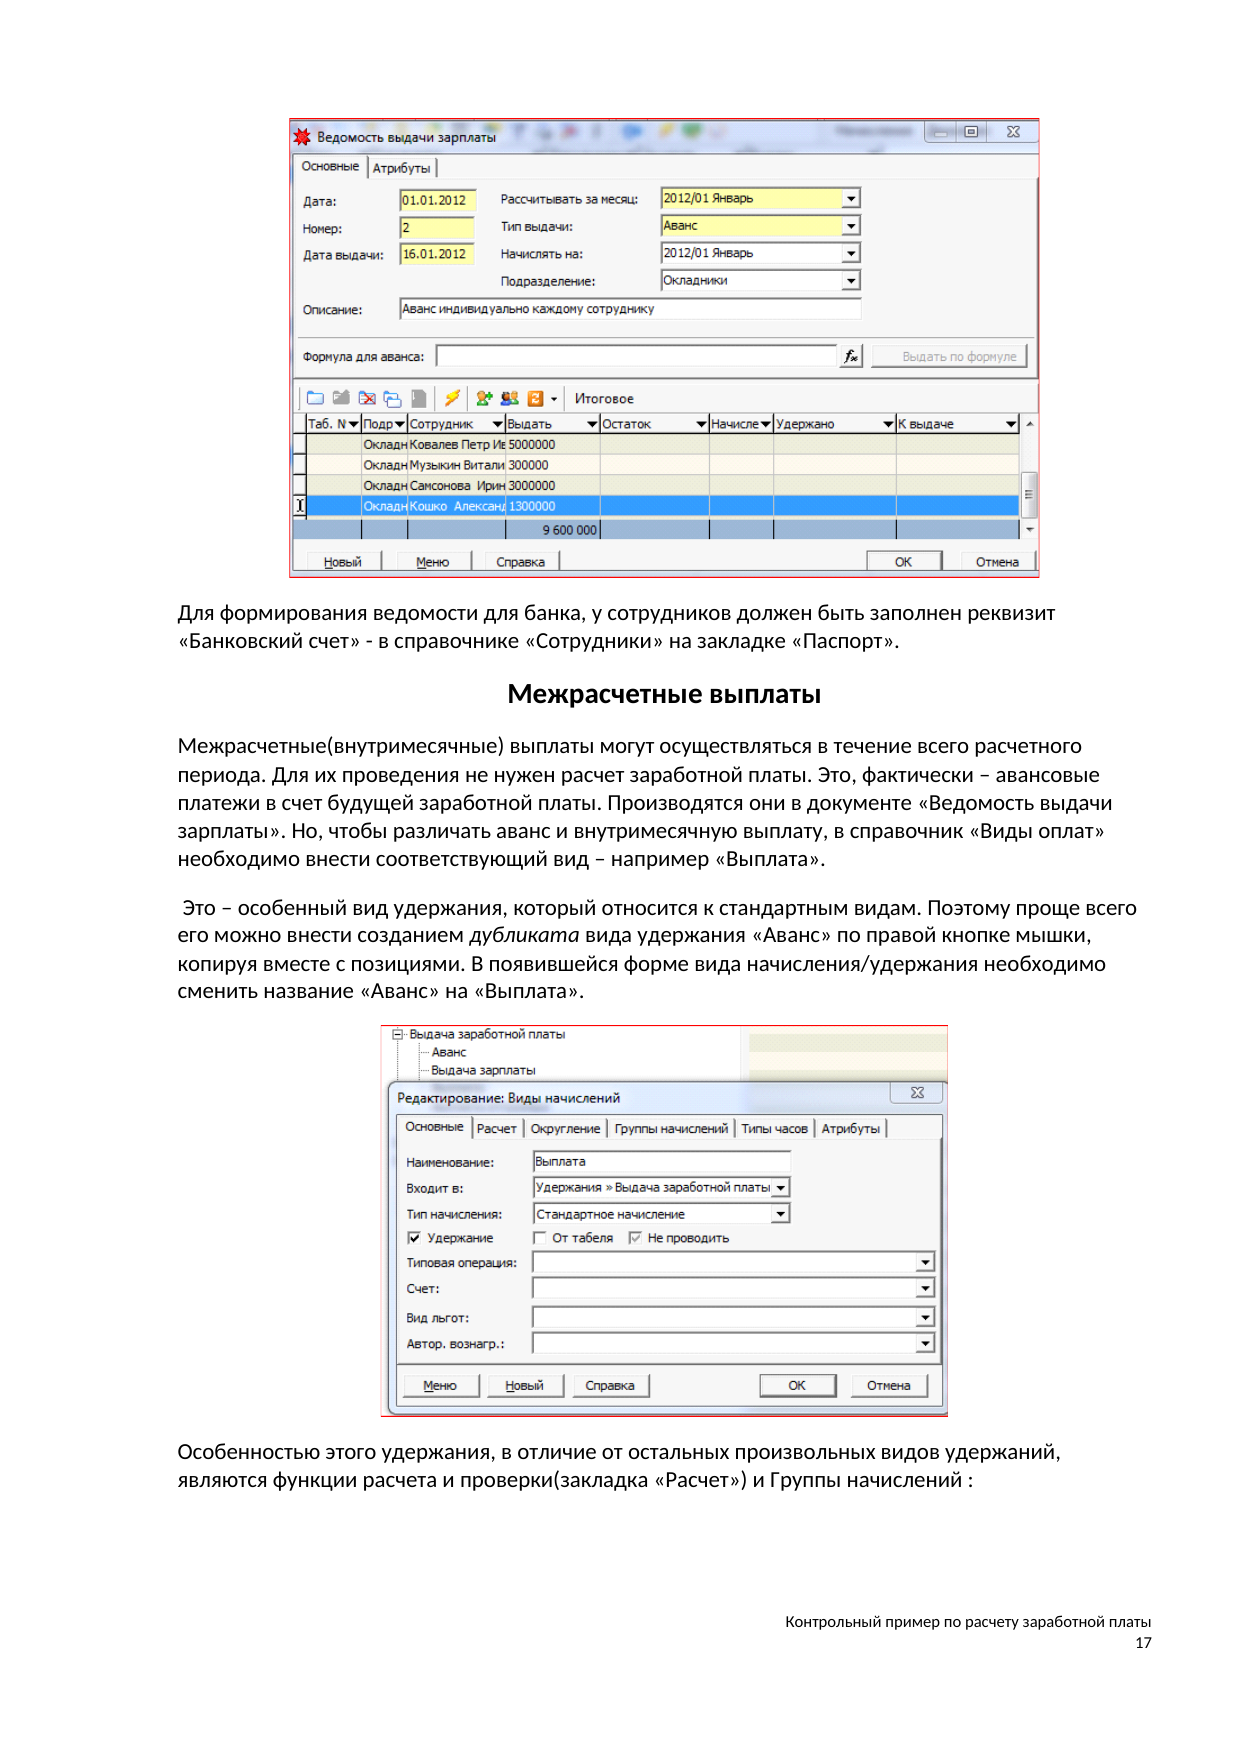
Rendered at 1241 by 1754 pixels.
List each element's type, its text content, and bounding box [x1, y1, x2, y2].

text Для формирования ведомости для банка, у сотрудников должен быть заполнен реквизит «Банковский счет» - в справочнике «Сотрудники» на закладке «Паспорт». [177, 598, 1152, 654]
text Особенностью этого удержания, в отличие от остальных произвольных видов удержаний, являются функции расчета и проверки(закладка «Расчет») и Группы начислений : [177, 1437, 1152, 1493]
picture [289, 118, 1040, 578]
text Это – особенный вид удержания, который относится к стандартным видам. Поэтому проще всего его можно внести созданием дубликата вида удержания «Аванс» по правой кнопке мышки, копируя вместе с позициями. В появившейся форме вида начисления/удержания необходимо сменить название «Аванс» на «Выплата». [177, 893, 1152, 1005]
text Межрасчетные выплаты [177, 675, 1152, 711]
text Межрасчетные(внутримесячные) выплаты могут осуществляться в течение всего расчетного периода. Для их проведения не нужен расчет заработной платы. Это, фактически – авансовые платежи в счет будущей заработной платы. Производятся они в документе «Ведомость выдачи зарплаты». Но, чтобы различать аванс и внутримесячную выплату, в справочник «Виды оплат» необходимо внести соответствующий вид – например «Выплата». [177, 732, 1152, 872]
picture [380, 1025, 948, 1417]
